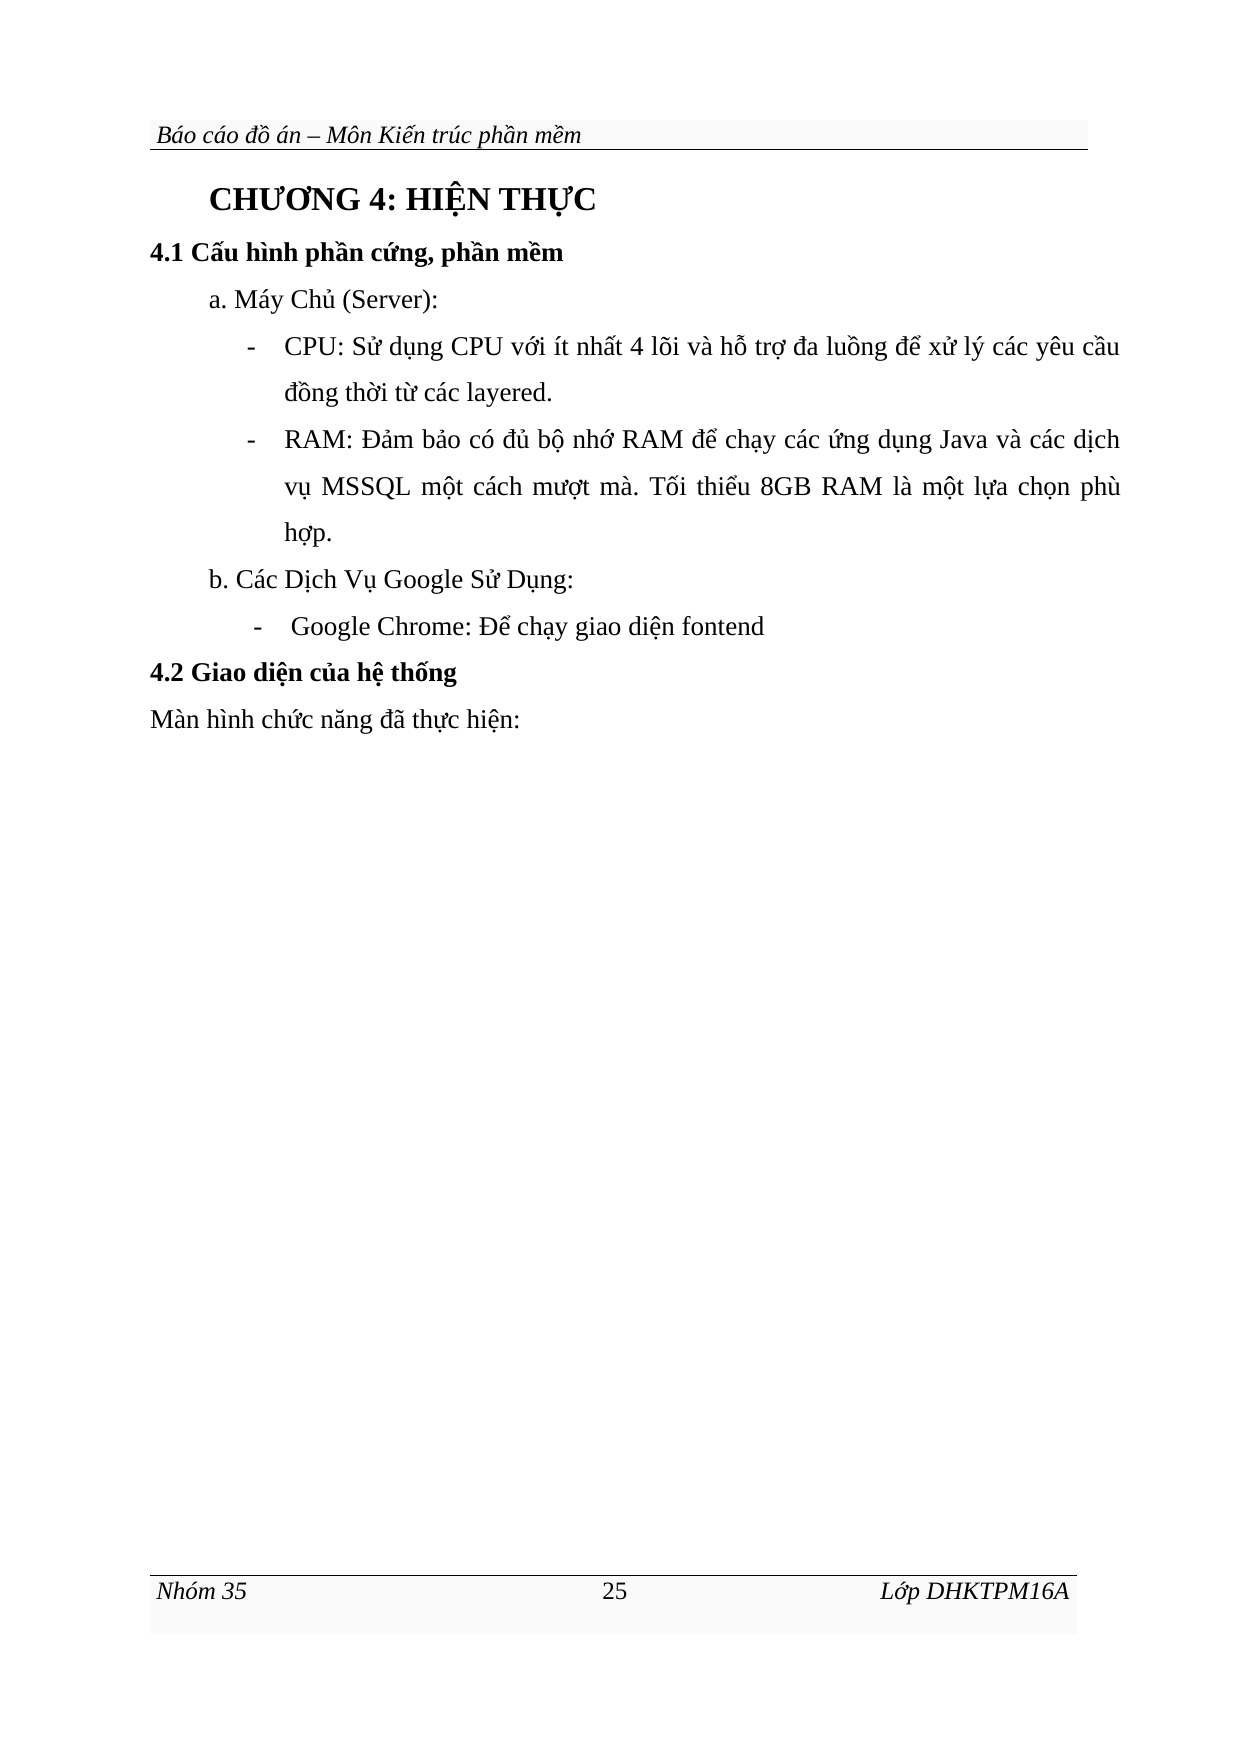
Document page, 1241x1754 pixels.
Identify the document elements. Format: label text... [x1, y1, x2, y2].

list RAM: Đảm bảo có đủ bộ nhớ RAM để chạy các ứng dụng Java và các dịch vụ MSSQL một cách mượt mà. Tối thiểu 8GB RAM là một lựa chọn phù hợp. [247, 423, 1122, 547]
text b. Các Dịch Vụ Google Sử Dụng: [150, 563, 1122, 594]
subtitle Cấu hình phần cứng, phần mềm [150, 236, 1122, 267]
text Màn hình chức năng đã thực hiện: [150, 703, 1122, 734]
subtitle : HIỆN THỰC [150, 179, 1122, 217]
subtitle Giao diện của hệ thống [150, 656, 1122, 687]
text a. Máy Chủ (Server): [150, 283, 1122, 314]
list CPU: Sử dụng CPU với ít nhất 4 lõi và hỗ trợ đa luồng để xử lý các yêu cầu đồng thời từ các layered. [247, 329, 1122, 407]
list Google Chrome: Để chạy giao diện fontend [253, 609, 1122, 641]
